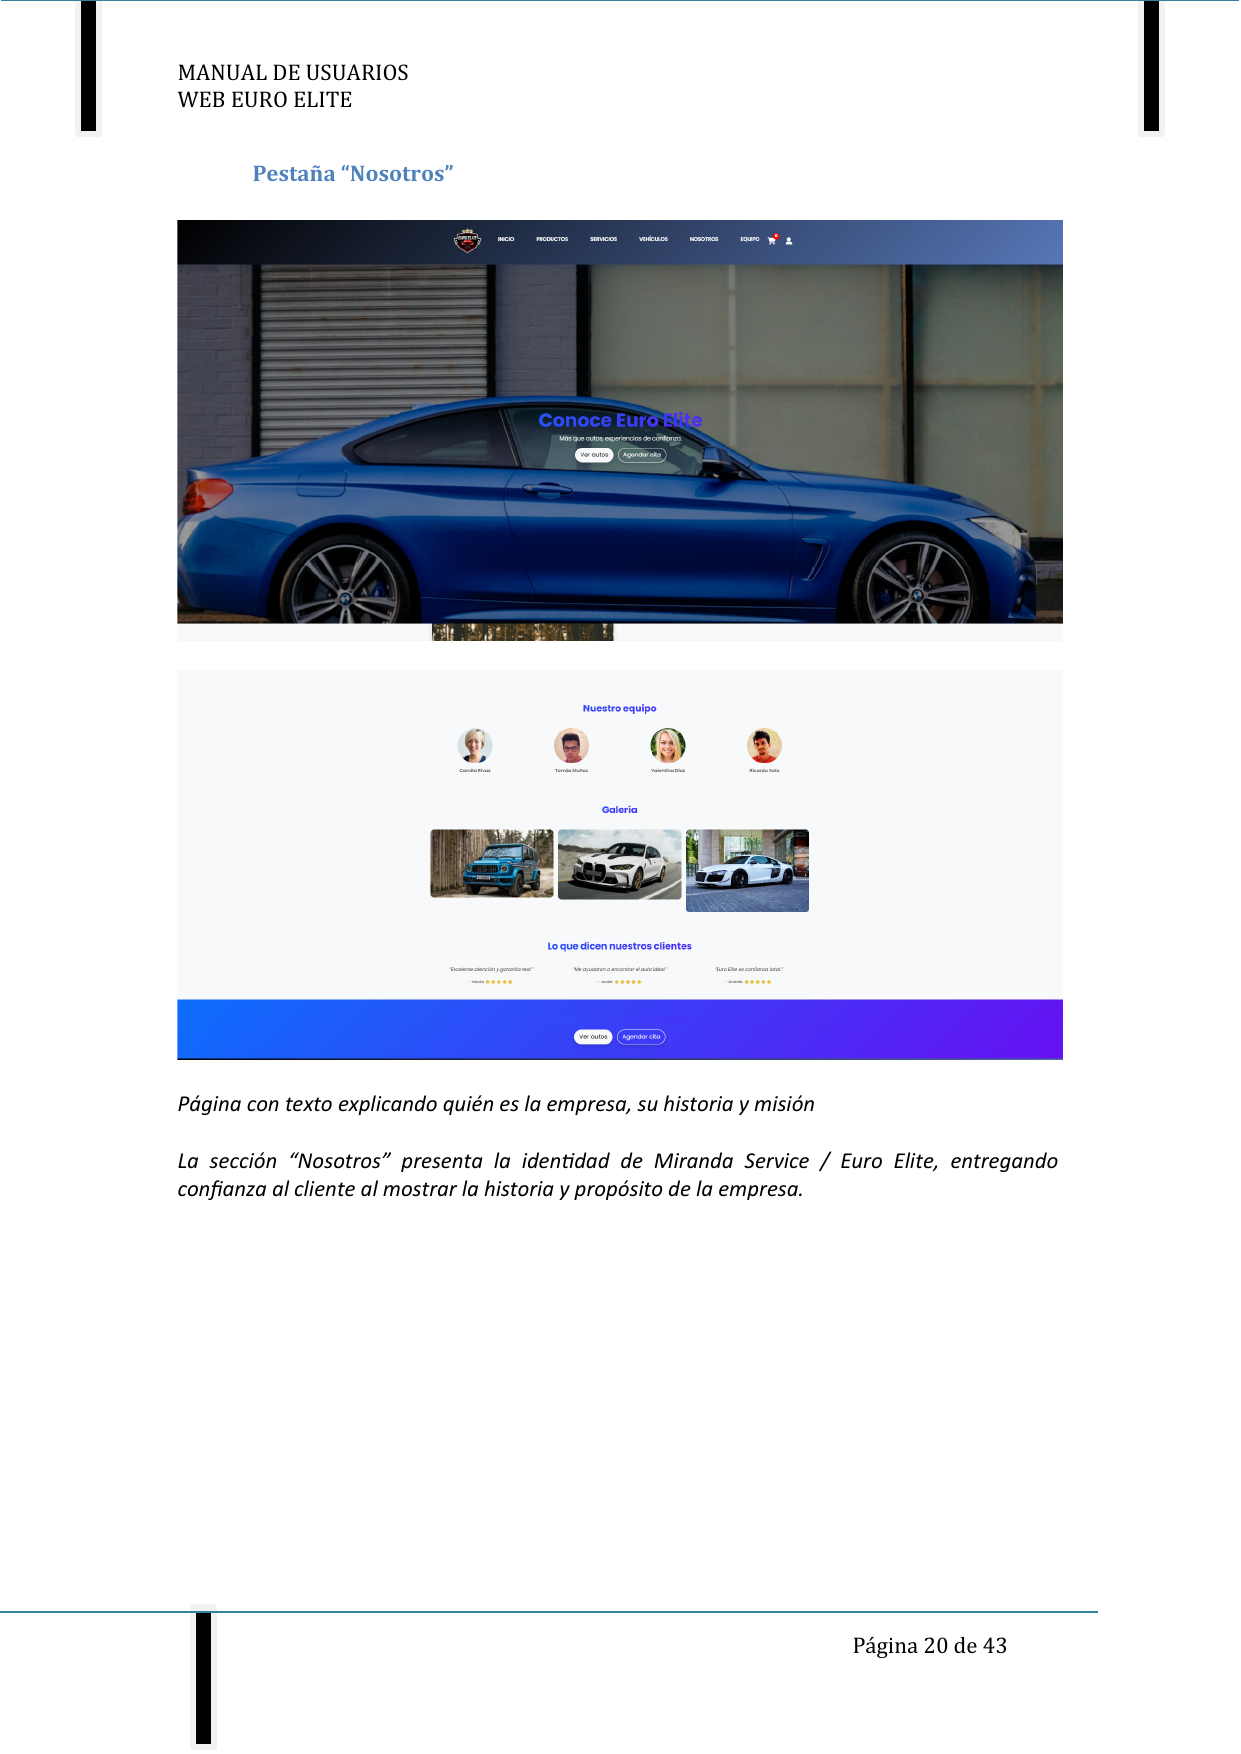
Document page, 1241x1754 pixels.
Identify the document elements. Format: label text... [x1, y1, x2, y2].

text Página con texto explicando quién es la empresa, su historia y misión [177, 1089, 1063, 1117]
picture [177, 220, 1063, 641]
subtitle Pestaña “Nosotros” [214, 160, 1063, 187]
text La sección “Nosotros” presenta la identidad de Miranda Service / Euro Elite, entregando confianza al cliente al mostrar la historia y propósito de la empresa. [177, 1146, 1063, 1202]
picture [177, 670, 1063, 1060]
